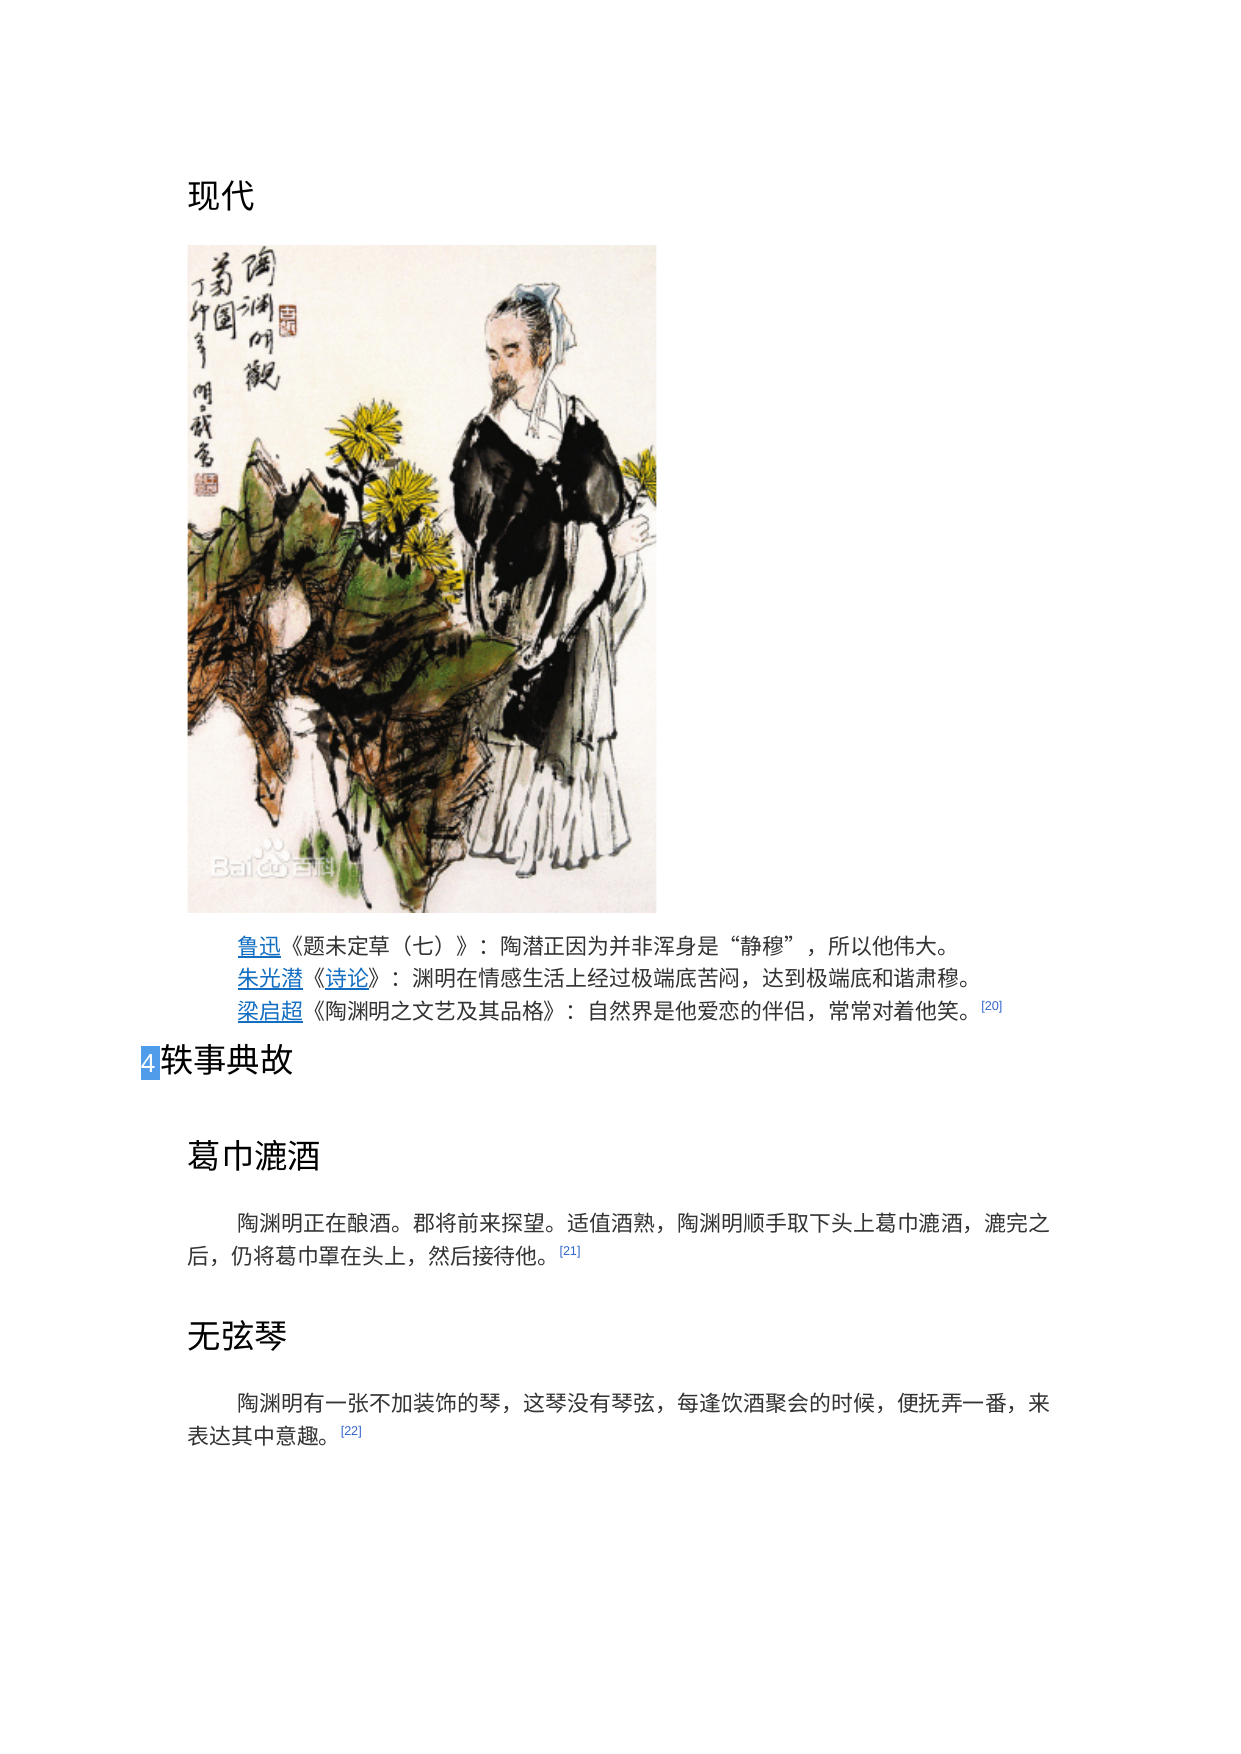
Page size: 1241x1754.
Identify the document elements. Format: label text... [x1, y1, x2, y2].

text 梁启超《陶渊明之文艺及其品格》：自然界是他爱恋的伴侣，常常对着他笑。[20] [187, 993, 1053, 1026]
picture [187, 245, 657, 913]
text 陶渊明正在酿酒。郡将前来探望。适值酒熟，陶渊明顺手取下头上葛巾漉酒，漉完之后，仍将葛巾罩在头上，然后接待他。[21] [187, 1206, 1053, 1271]
subtitle 葛巾漉酒 [187, 1122, 1053, 1187]
subtitle 现代 [187, 162, 1053, 227]
text 鲁迅《题未定草（七）》：陶潜正因为并非浑身是“静穆”，所以他伟大。 [187, 928, 1053, 961]
subtitle 4轶事典故 [141, 1026, 1053, 1091]
text 陶渊明有一张不加装饰的琴，这琴没有琴弦，每逢饮酒聚会的时候，便抚弄一番，来表达其中意趣。[22] [187, 1386, 1053, 1451]
text 朱光潜《诗论》：渊明在情感生活上经过极端底苦闷，达到极端底和谐肃穆。 [187, 961, 1053, 993]
subtitle 无弦琴 [187, 1302, 1053, 1367]
